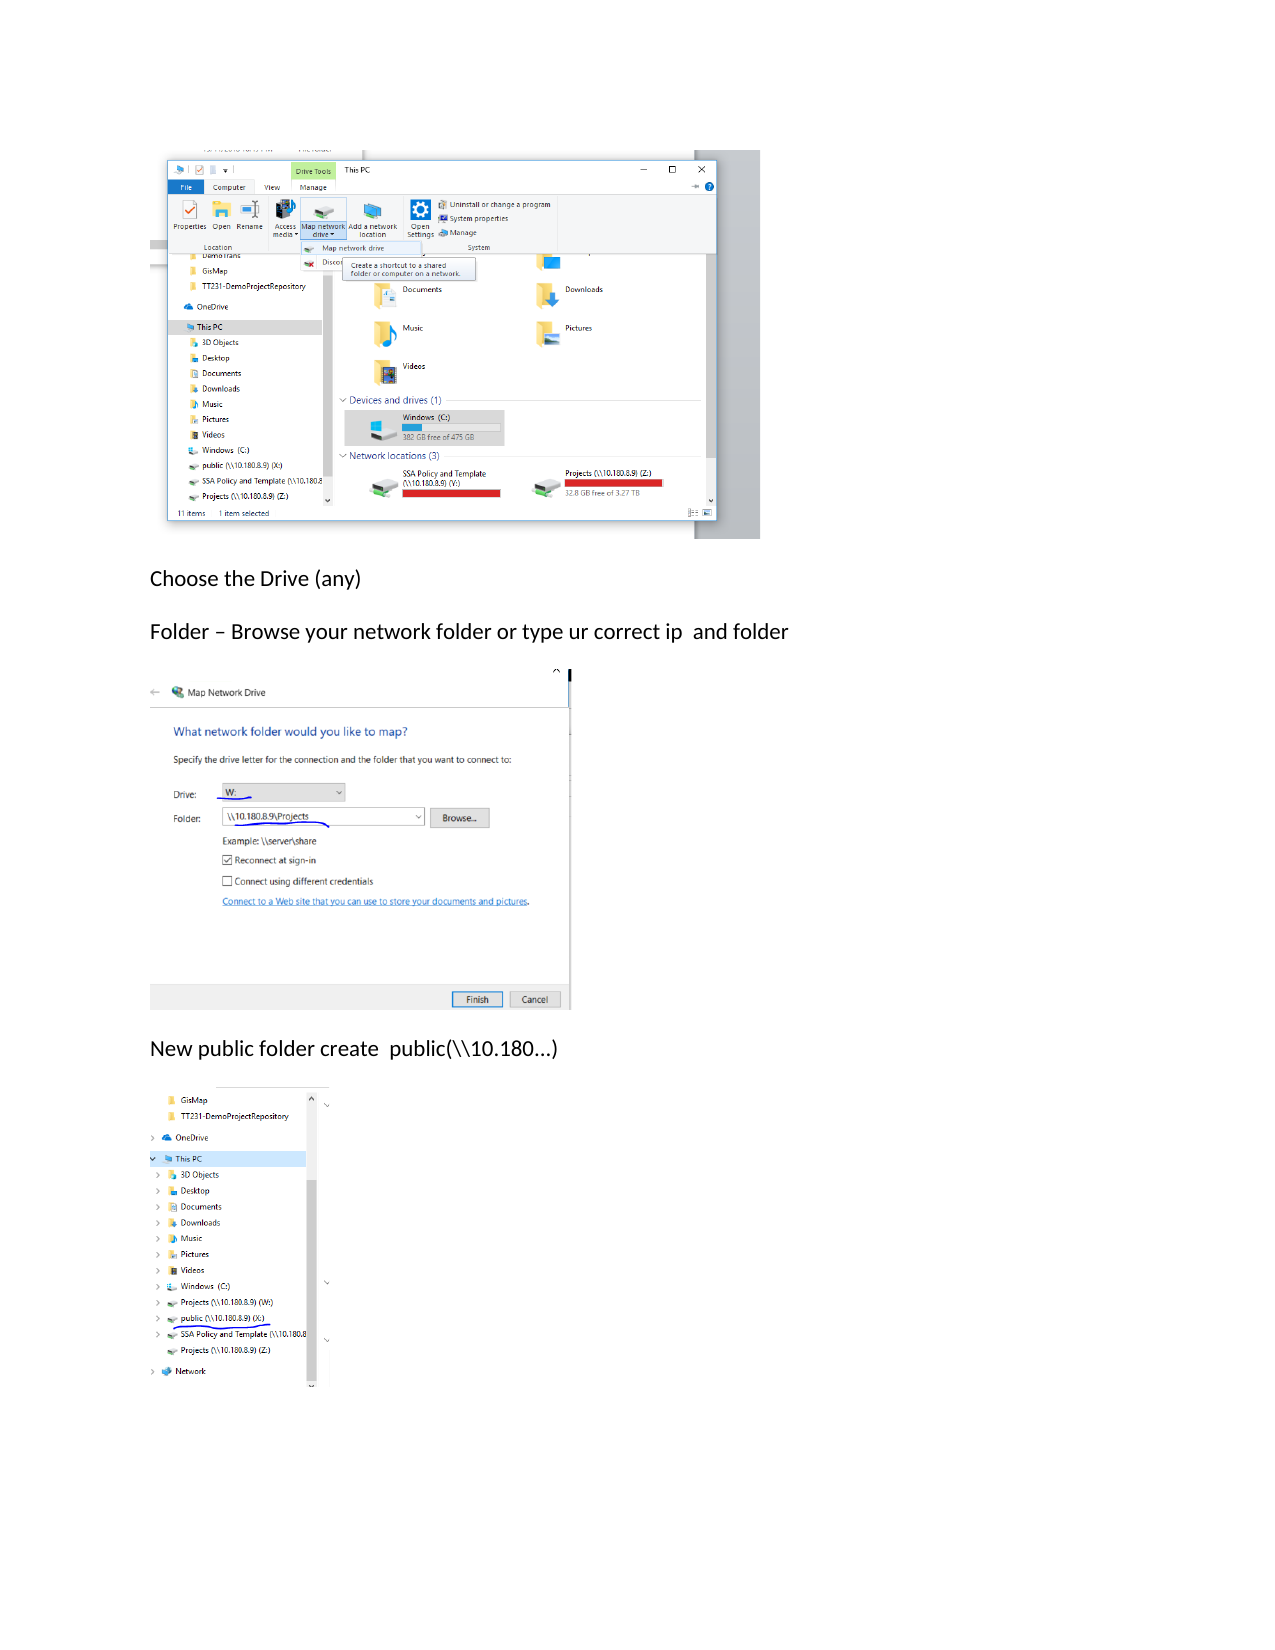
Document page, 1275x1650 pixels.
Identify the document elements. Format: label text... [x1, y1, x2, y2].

text New public folder create public(\\10.180...) [150, 1034, 1211, 1062]
picture [150, 669, 572, 1010]
picture [150, 1087, 330, 1387]
text Folder – Browse your network folder or type ur correct ip and folder [150, 617, 1211, 645]
text Choose the Drive (any) [150, 564, 1211, 592]
picture [150, 150, 761, 539]
